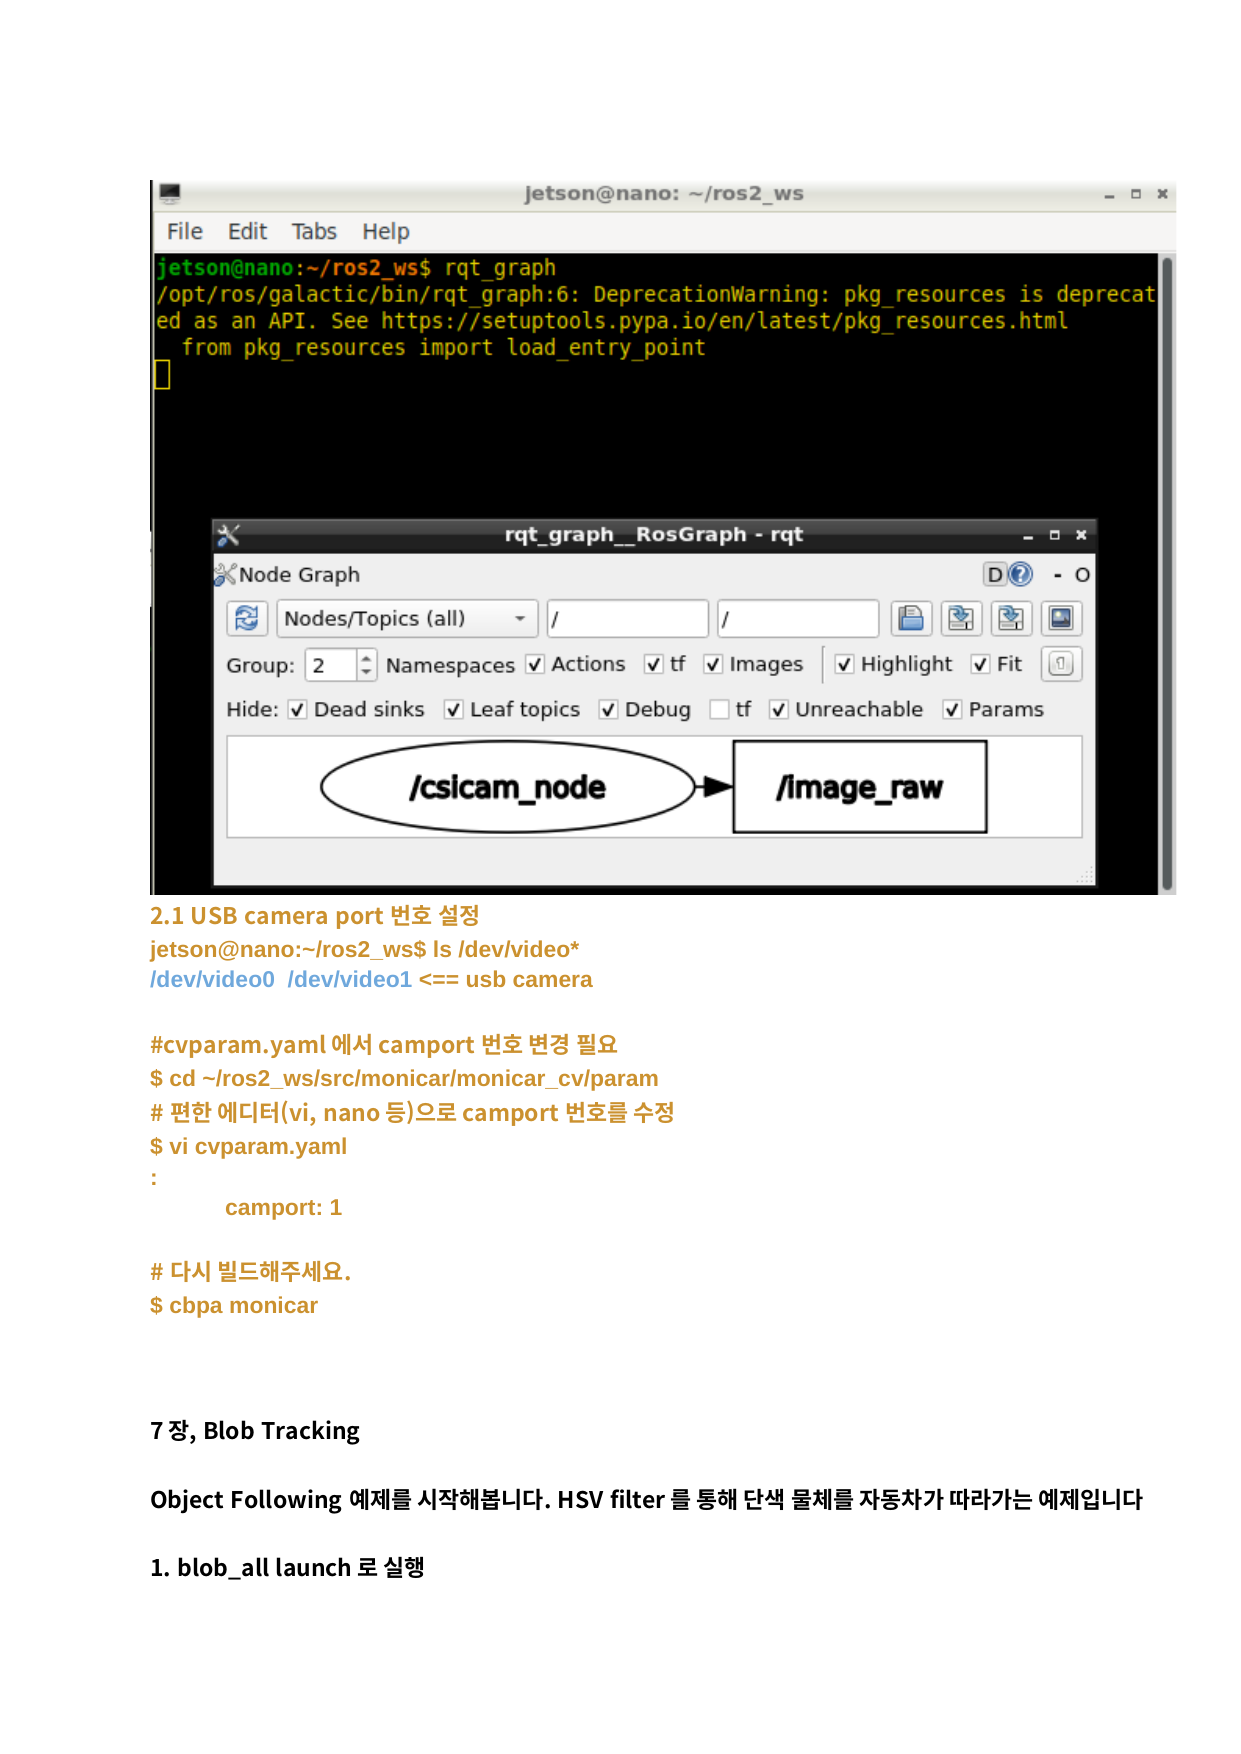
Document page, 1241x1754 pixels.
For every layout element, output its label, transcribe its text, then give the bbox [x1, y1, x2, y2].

text # 다시 빌드해주세요. [150, 1254, 1240, 1287]
text /dev/video0 /dev/video1 <== usb camera [150, 966, 1240, 993]
text 2.1 USB camera port 번호 설정 [150, 898, 1240, 931]
text 7장, Blob Tracking [150, 1413, 1240, 1446]
text $ cbpa monicar [150, 1292, 1240, 1319]
text $ cd ~/ros2_ws/src/monicar/monicar_cv/param [150, 1065, 1240, 1091]
text jetson@nano:~/ros2_ws$ ls /dev/video* [150, 936, 1240, 963]
text 1. blob_all launch로 실행 [150, 1550, 1240, 1583]
picture [150, 180, 1177, 895]
text $ vi cvparam.yaml [150, 1133, 1240, 1160]
text : [150, 1163, 1240, 1190]
text # 편한 에디터(vi, nano등)으로 camport 번호를 수정 [150, 1095, 1240, 1128]
text Object Following 예제를 시작해봅니다. HSV filter를 통해 단색 물체를 자동차가 따라가는 예제입니다 [150, 1481, 1240, 1515]
text camport: 1 [150, 1194, 1240, 1220]
text #cvparam.yaml에서 camport 번호 변경 필요 [150, 1027, 1240, 1060]
